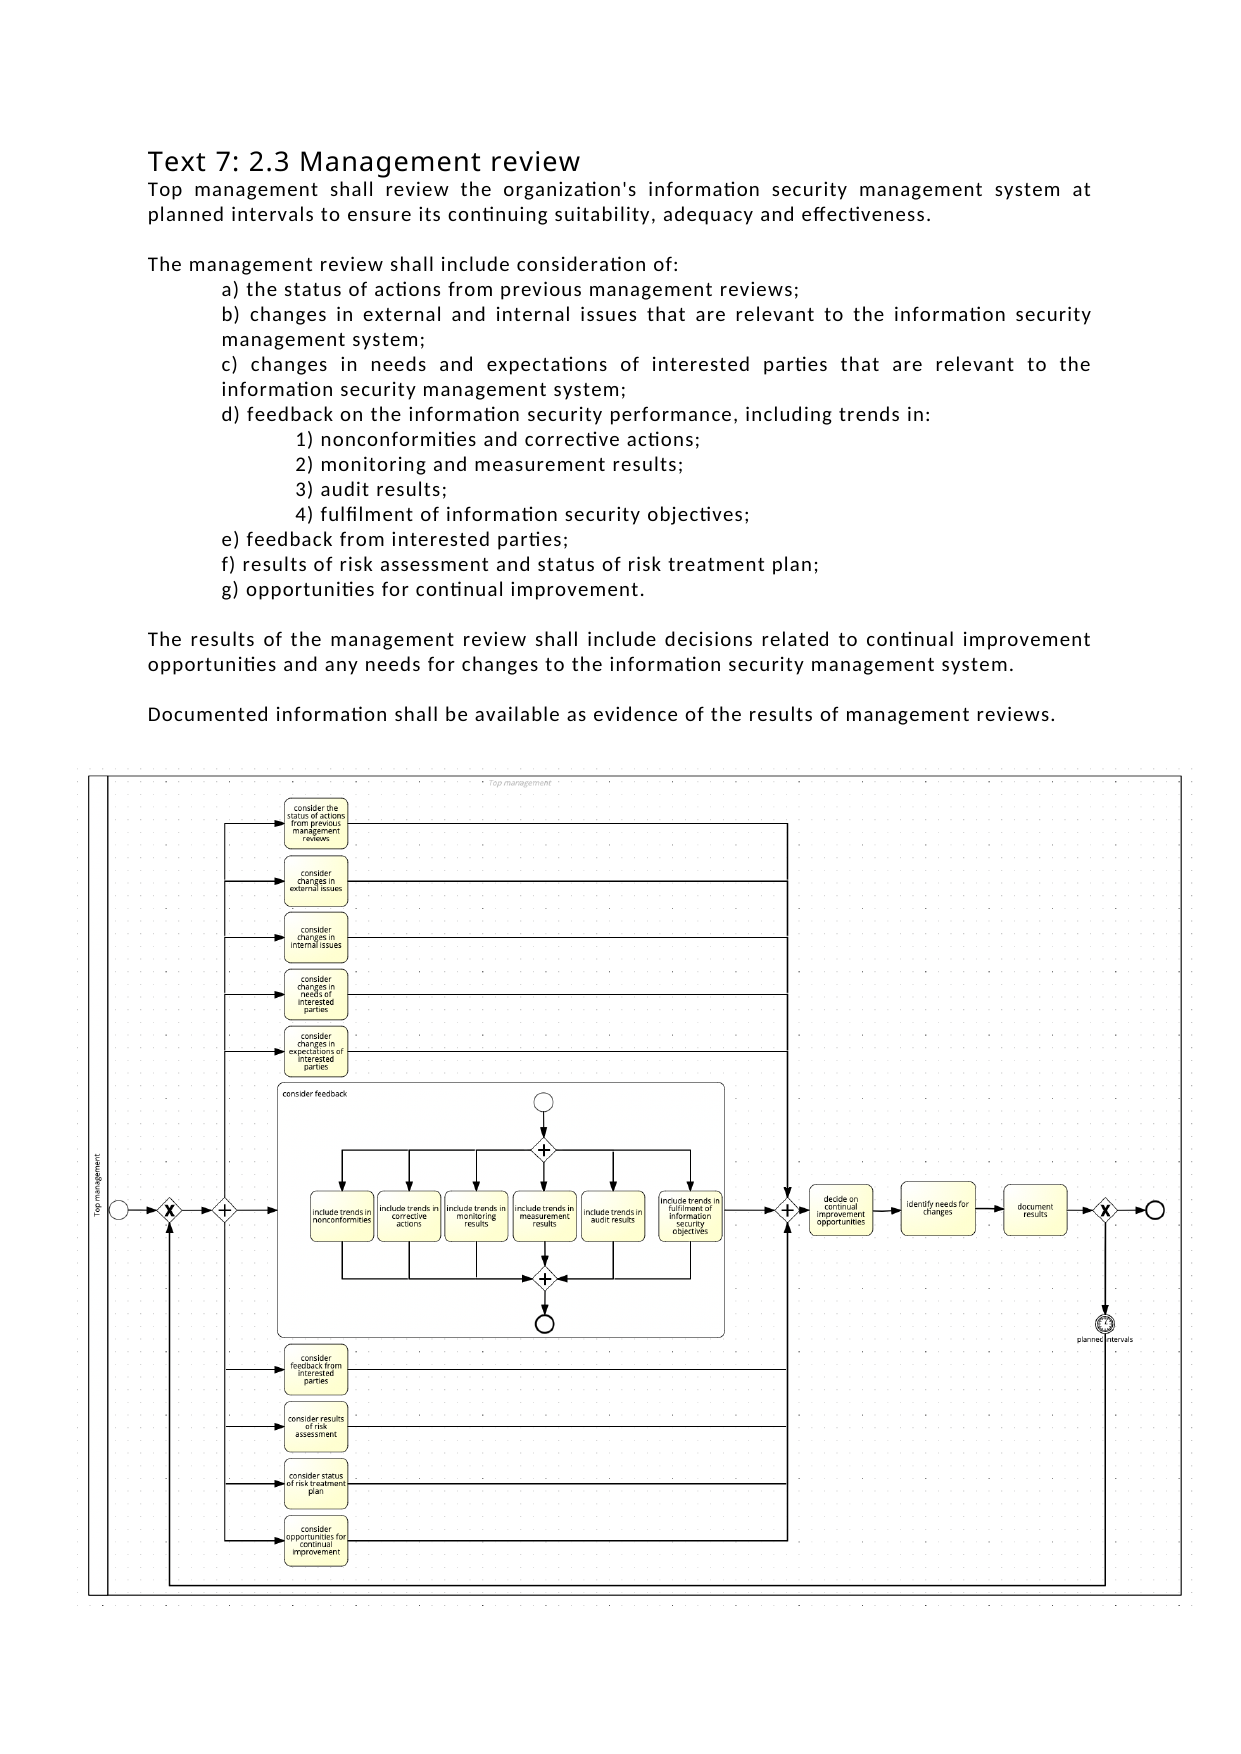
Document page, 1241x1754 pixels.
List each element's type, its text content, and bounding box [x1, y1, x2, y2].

text f) results of risk assessment and status of risk treatment plan; [221, 552, 1093, 577]
text The results of the management review shall include decisions related to continual improvement opportunities and any needs for changes to the information security management system. [148, 627, 1093, 677]
text e) feedback from interested parties; [221, 527, 1093, 552]
text The management review shall include consideration of: [148, 252, 1093, 277]
text 4) fulfilment of information security objectives; [295, 502, 1093, 527]
text Top management shall review the organization's information security management system at planned intervals to ensure its continuing suitability, adequacy and effectiveness. [148, 177, 1093, 227]
text Documented information shall be available as evidence of the results of management reviews. [148, 702, 1093, 727]
text 3) audit results; [295, 477, 1093, 502]
text c) changes in needs and expectations of interested parties that are relevant to the information security management system; [221, 352, 1093, 402]
text 2) monitoring and measurement results; [295, 452, 1093, 477]
text g) opportunities for continual improvement. [221, 577, 1093, 602]
subtitle Text 7: 2.3 Management review [148, 152, 1093, 177]
text b) changes in external and internal issues that are relevant to the information security management system; [221, 302, 1093, 352]
text 1) nonconformities and corrective actions; [295, 427, 1093, 452]
picture [74, 763, 1196, 1612]
text a) the status of actions from previous management reviews; [221, 277, 1093, 302]
text d) feedback on the information security performance, including trends in: [221, 402, 1093, 427]
